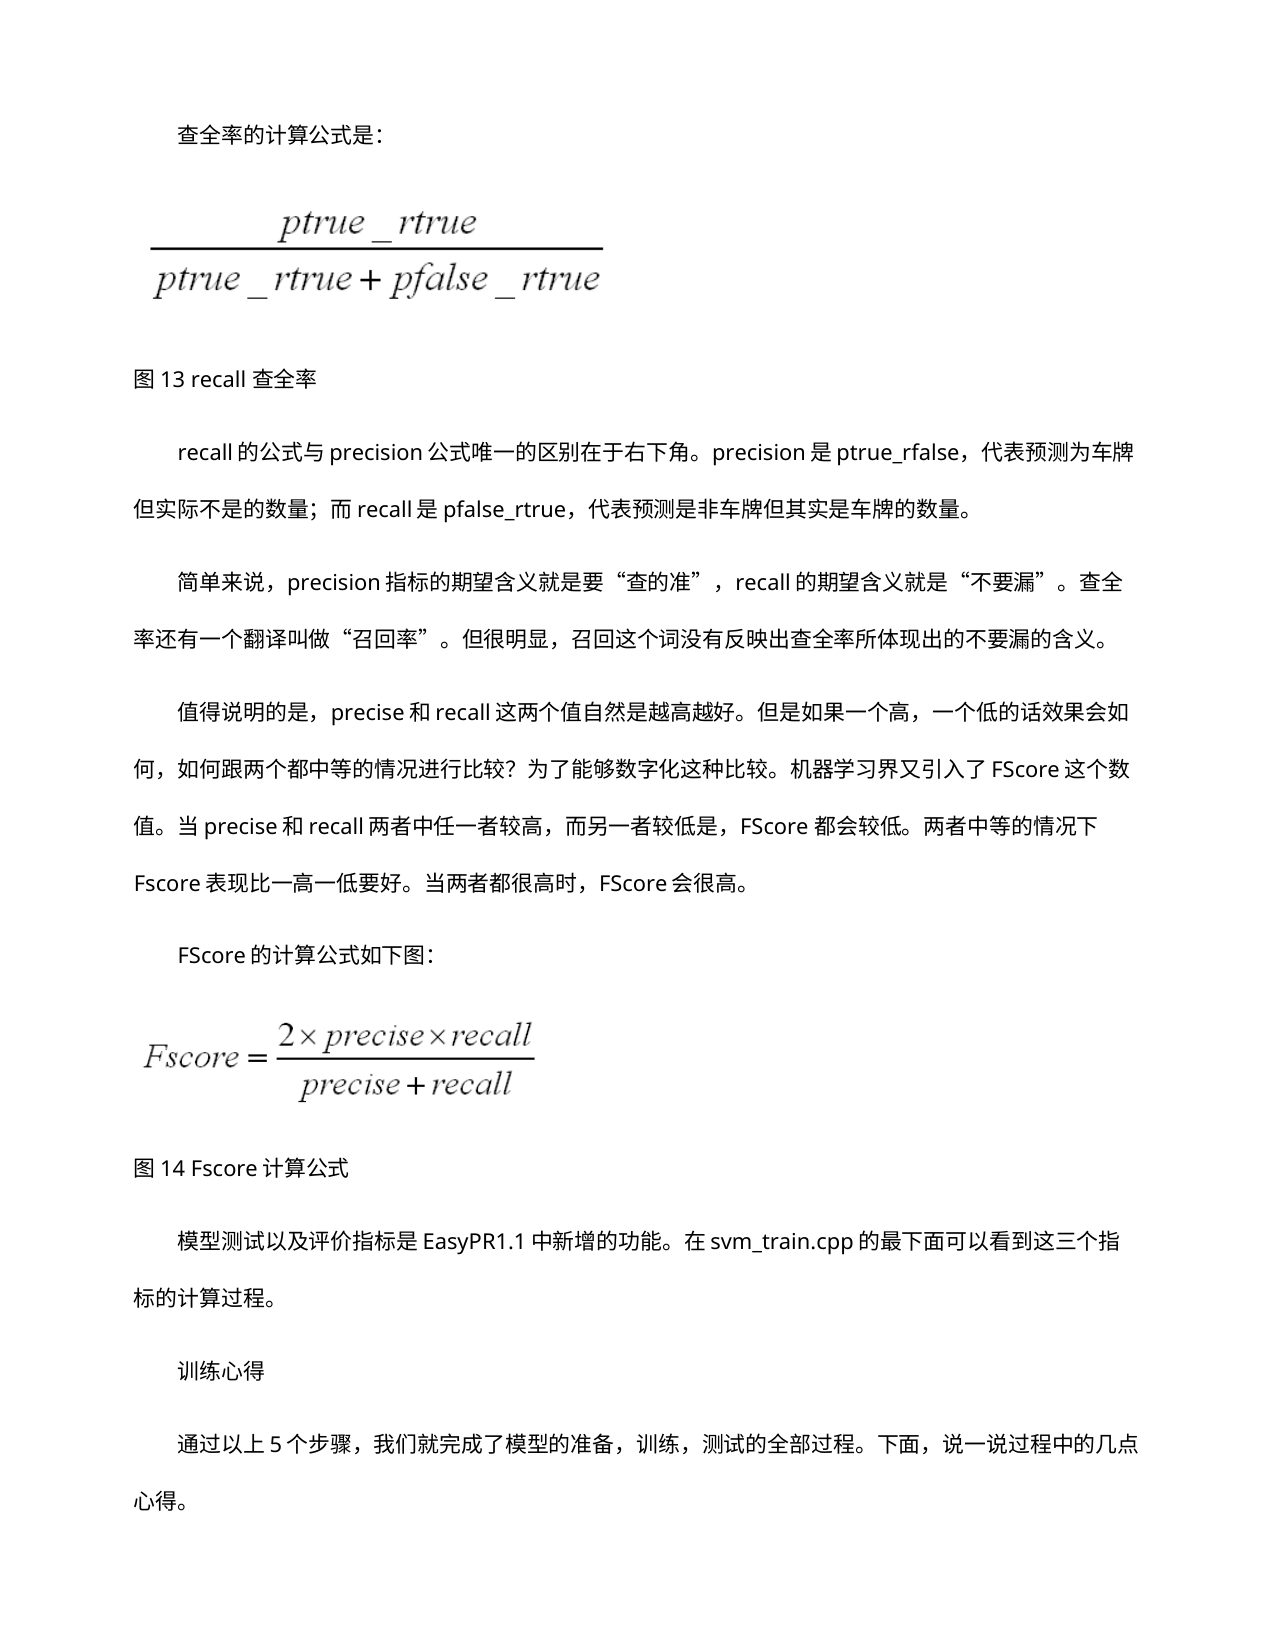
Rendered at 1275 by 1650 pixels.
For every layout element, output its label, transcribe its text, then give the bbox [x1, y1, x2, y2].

text 值得说明的是，precise和recall这两个值自然是越高越好。但是如果一个高，一个低的话效果会如何，如何跟两个都中等的情况进行比较？为了能够数字化这种比较。机器学习界又引入了FScore这个数值。当precise和recall两者中任一者较高，而另一者较低是，FScore 都会较低。两者中等的情况下Fscore表现比一高一低要好。当两者都很高时，FScore会很高。 [134, 694, 1141, 897]
text 图14 Fscore计算公式 [134, 1151, 1141, 1183]
text 图13 recall 查全率 [134, 362, 1141, 394]
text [134, 1427, 1141, 1515]
text 简单来说，precision指标的期望含义就是要“查的准”，recall的期望含义就是“不要漏”。查全率还有一个翻译叫做“召回率”。但很明显，召回这个词没有反映出查全率所体现出的不要漏的含义。 [134, 565, 1141, 653]
text FScore的计算公式如下图： [134, 938, 1141, 970]
text recall的公式与precision公式唯一的区别在于右下角。precision是ptrue_rfalse，代表预测为车牌但实际不是的数量；而recall是pfalse_rtrue，代表预测是非车牌但其实是车牌的数量。 [134, 435, 1141, 524]
text 查全率的计算公式是： [134, 118, 1141, 150]
text 模型测试以及评价指标是EasyPR1.1中新增的功能。在svm_train.cpp的最下面可以看到这三个指标的计算过程。 [134, 1224, 1141, 1313]
picture [133, 1011, 576, 1113]
picture [133, 190, 656, 324]
text 训练心得 [134, 1354, 1141, 1386]
